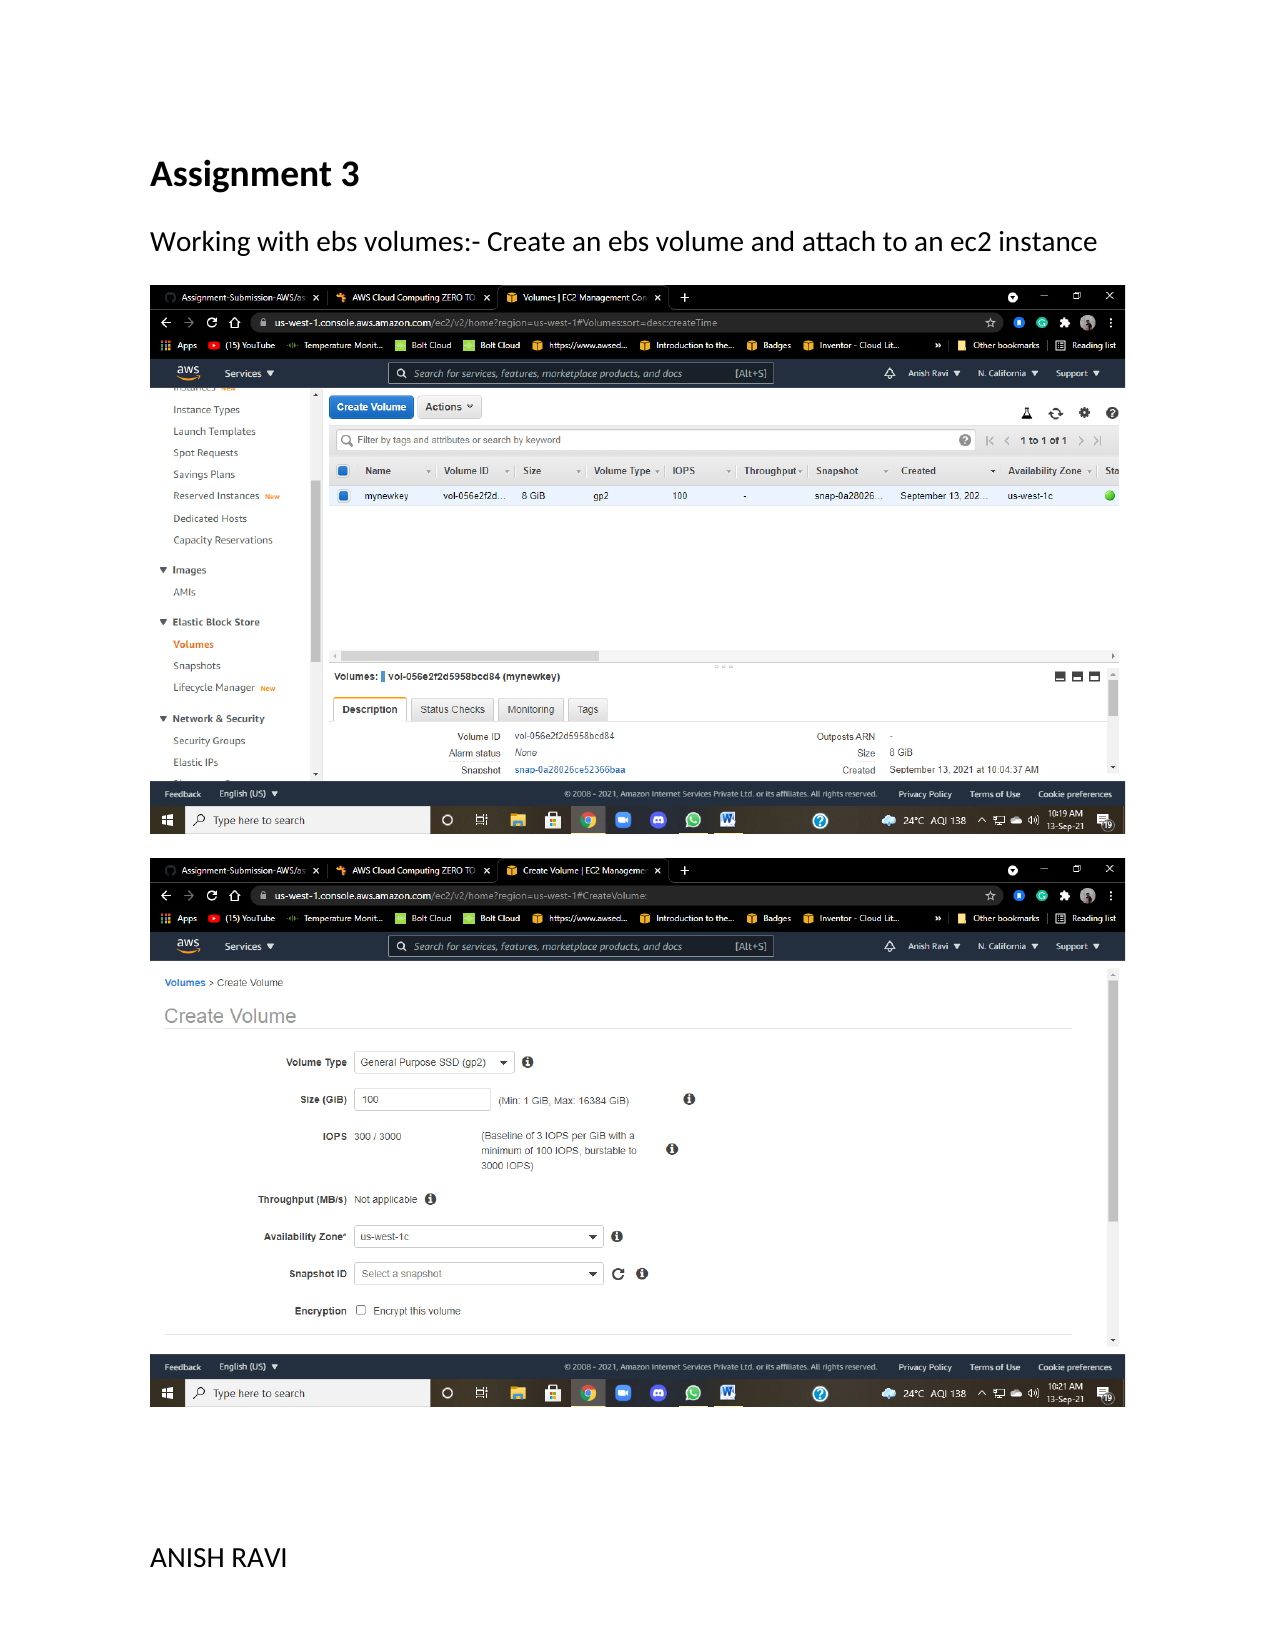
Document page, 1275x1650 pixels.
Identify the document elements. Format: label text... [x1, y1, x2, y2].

text Working with ebs volumes:- Create an ebs volume and attach to an ec2 instance [150, 223, 1125, 259]
picture [150, 858, 1125, 1407]
picture [150, 285, 1125, 834]
text Assignment 3 [150, 150, 1125, 196]
